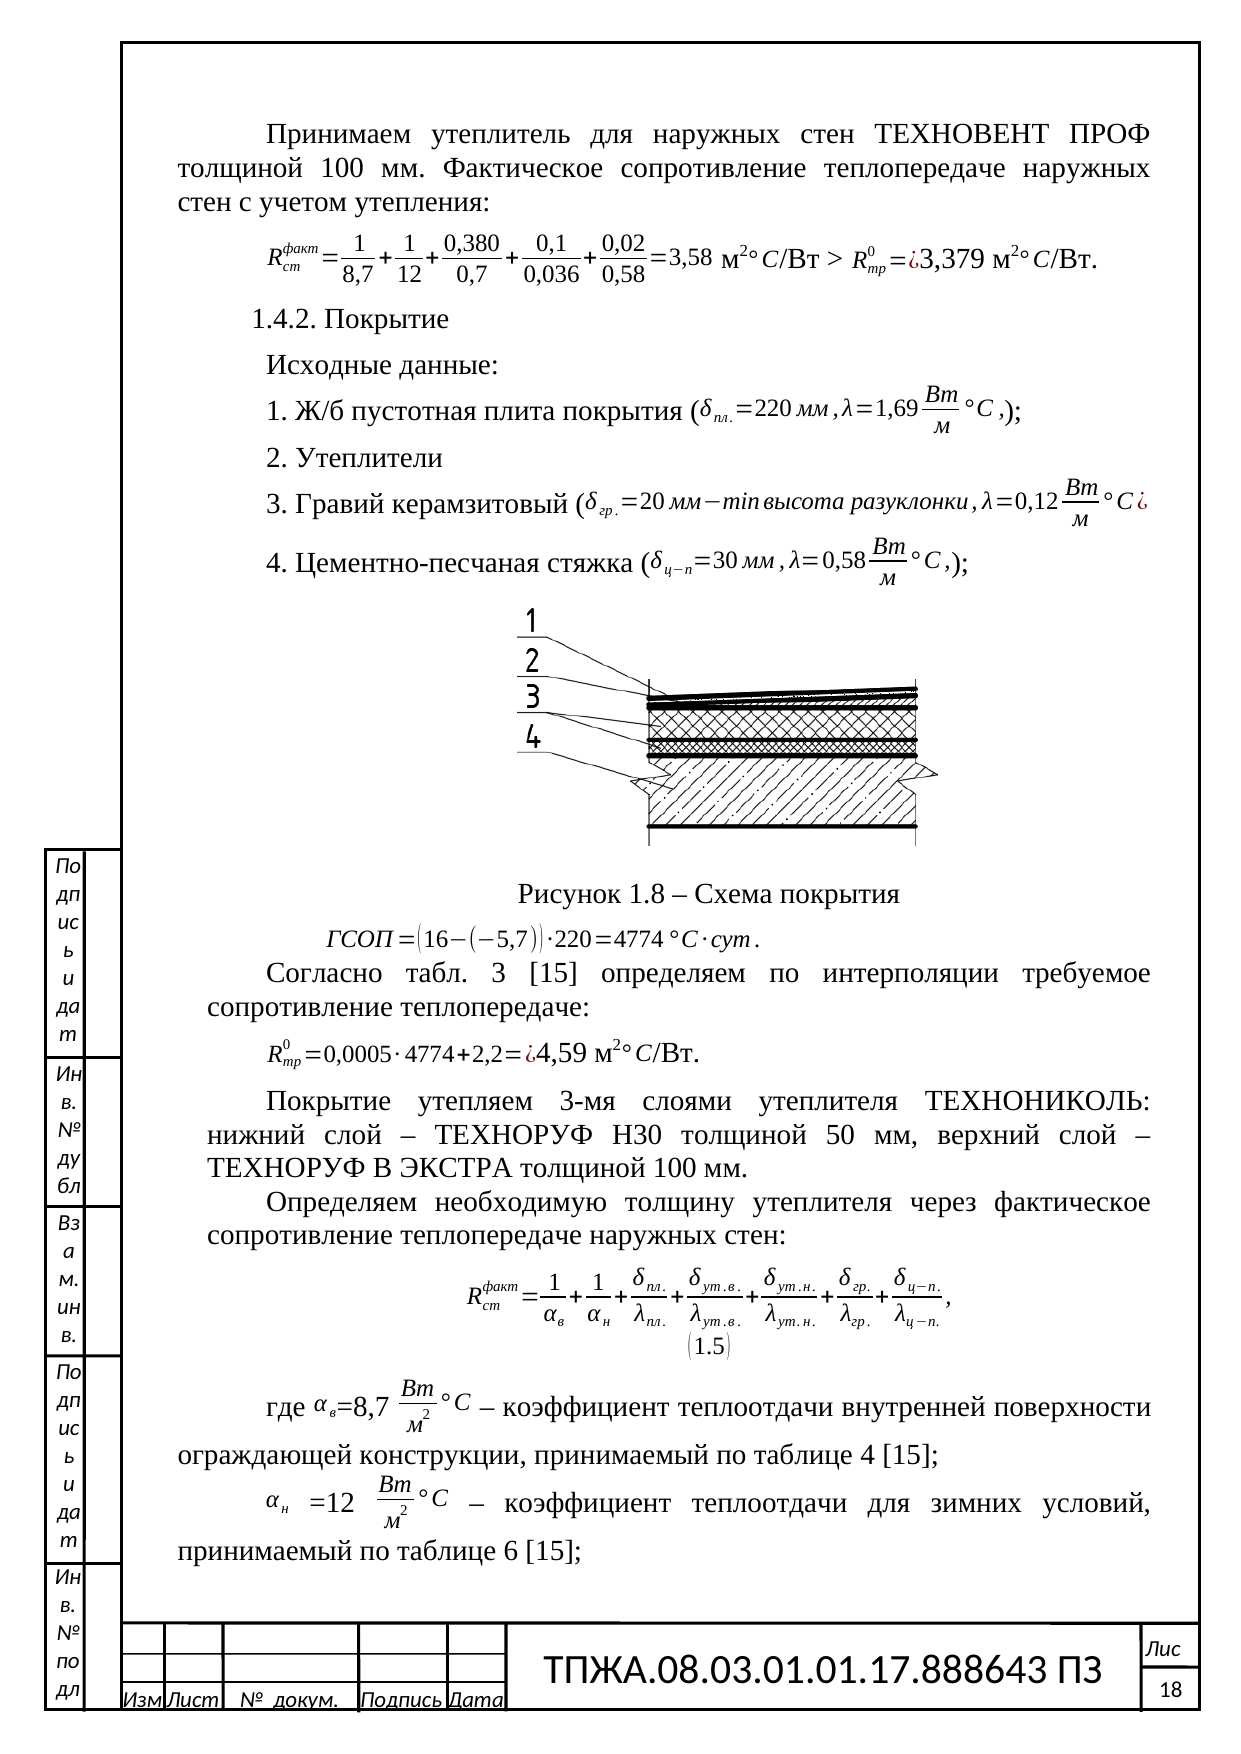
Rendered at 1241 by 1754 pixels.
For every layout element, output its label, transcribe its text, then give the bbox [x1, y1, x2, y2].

text =12 – коэффициент теплоотдачи для зимних условий, принимаемый по таблице 6 [15]; [177, 1470, 1152, 1566]
text Покрытие утепляем 3-мя слоями утеплителя ТЕХНОНИКОЛЬ: нижний слой – ТЕХНОРУФ Н30 толщиной 50 мм, верхний слой – ТЕХНОРУФ В ЭКСТРА толщиной 100 мм. [207, 1083, 1152, 1184]
text Принимаем утеплитель для наружных стен ТЕХНОВЕНТ ПРОФ толщиной 100 мм. Фактическое сопротивление теплопередаче наружных стен с учетом утепления: [177, 117, 1152, 217]
text м2/Вт > 3,379 м2/Вт. [266, 230, 1152, 289]
text 1. Ж/б пустотная плита покрытия (); [207, 381, 1152, 440]
text где =8,7 – коэффициент теплоотдачи внутренней поверхности ограждающей конструкции, принимаемый по таблице 4 [15]; [177, 1374, 1152, 1470]
text 1.4.2. Покрытие [251, 301, 1152, 335]
text Исходные данные: [207, 347, 1152, 381]
text Определяем необходимую толщину утеплителя через фактическое сопротивление теплопередаче наружных стен: [207, 1184, 1152, 1251]
text Согласно табл. 3 [15] определяем по интерполяции требуемое сопротивление теплопередаче: [207, 956, 1152, 1023]
picture [478, 591, 940, 864]
text 3. Гравий керамзитовый ( [207, 473, 1152, 532]
text 2. Утеплители [207, 440, 1152, 473]
text 4,59 м2/Вт. [266, 1035, 1152, 1071]
text 4. Цементно-песчаная стяжка (); [207, 532, 1152, 591]
text Рисунок 1.8 – Схема покрытия [207, 876, 1152, 910]
